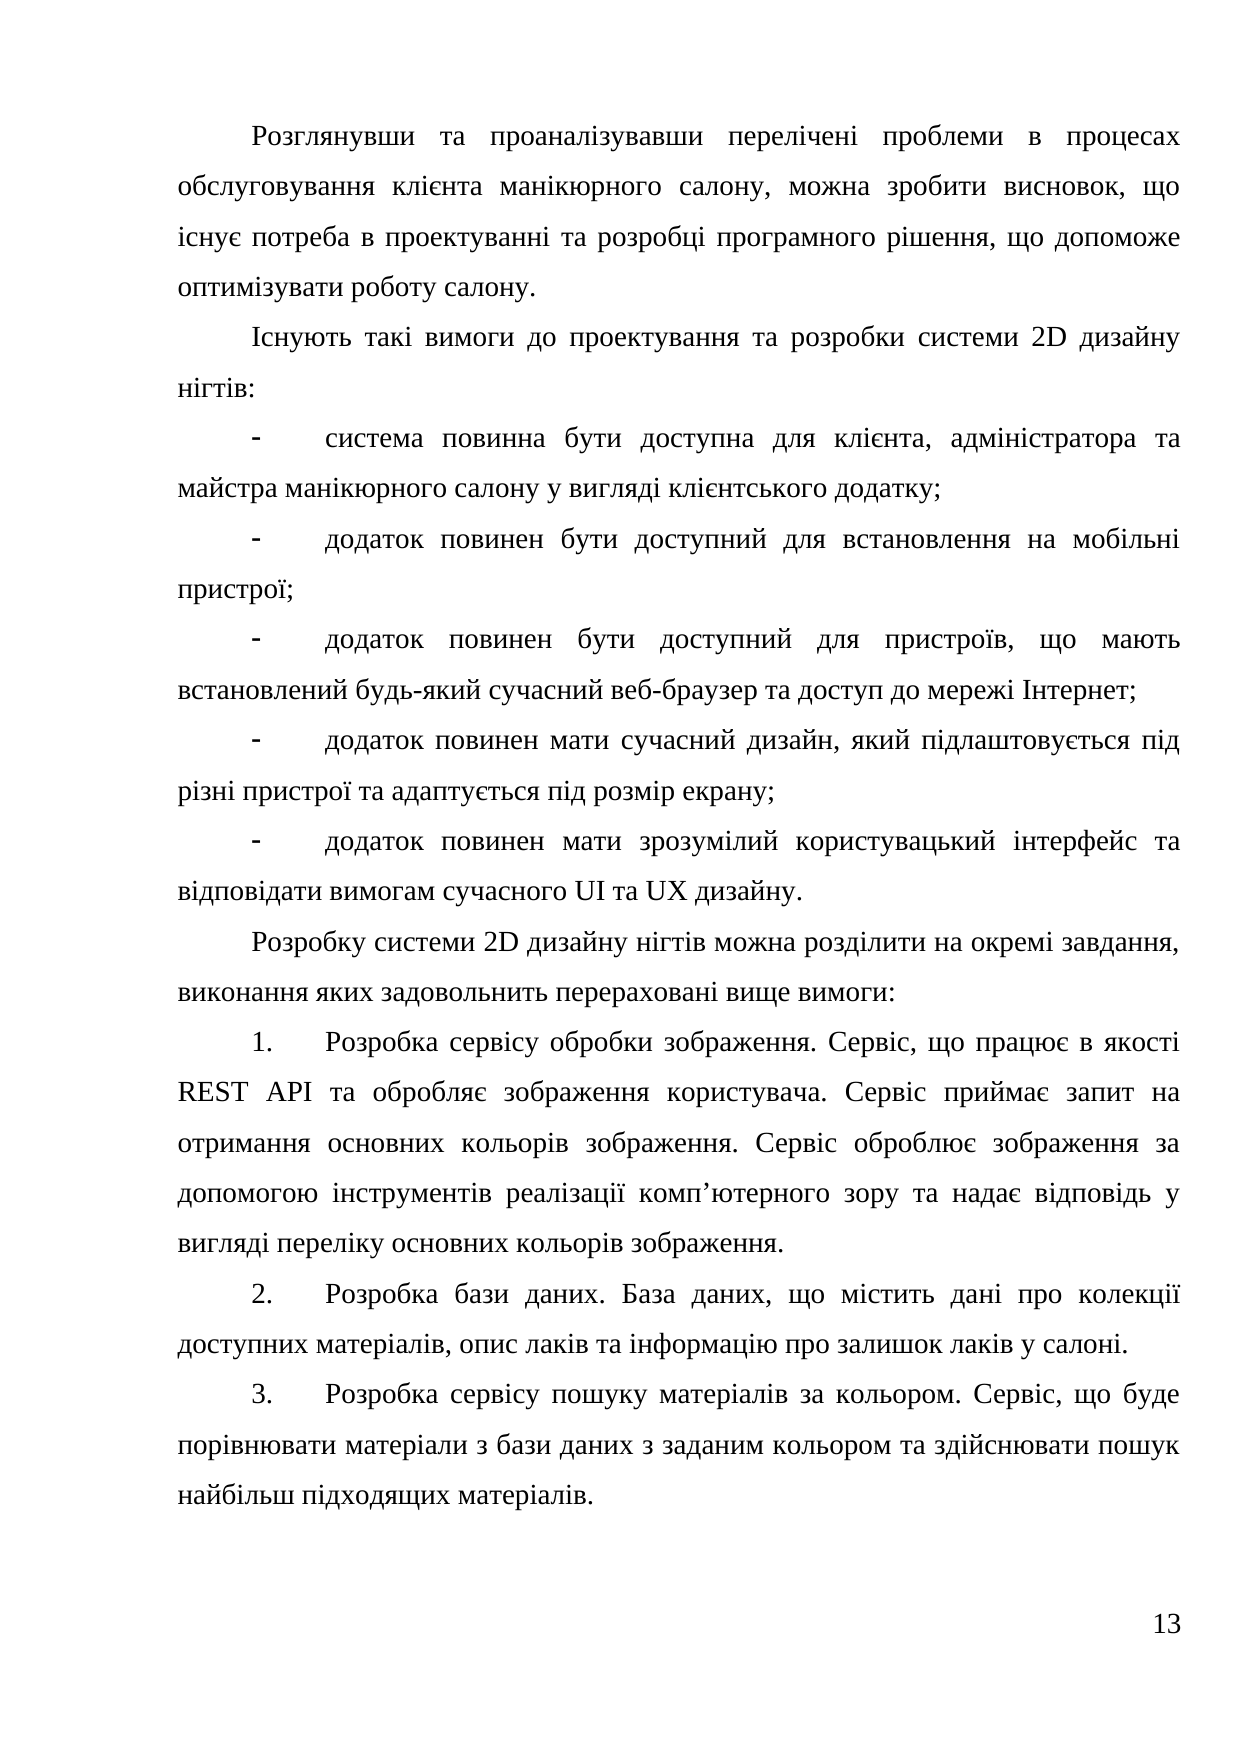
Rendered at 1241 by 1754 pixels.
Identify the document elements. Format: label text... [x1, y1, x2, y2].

list система повинна бути доступна для клієнта, адміністратора та майстра манікюрного салону у вигляді клієнтського додатку; [177, 420, 1181, 504]
list додаток повинен бути доступний для пристроїв, що мають встановлений будь-який сучасний веб-браузер та доступ до мережі Інтернет; [177, 621, 1181, 705]
list додаток повинен мати зрозумілий користувацький інтерфейс та відповідати вимогам сучасного UI та UX дизайну. [177, 823, 1181, 907]
list Розробка сервісу обробки зображення. Сервіс, що працює в якості REST API та обробляє зображення користувача. Сервіс приймає запит на отримання основних кольорів зображення. Сервіс оброблює зображення за допомогою інструментів реалізації комп’ютерного зору та надає відповідь у вигляді переліку основних кольорів зображення. [177, 1024, 1181, 1259]
list додаток повинен мати сучасний дизайн, який підлаштовується під різні пристрої та адаптується під розмір екрану; [177, 722, 1181, 806]
list Розробка бази даних. База даних, що містить дані про колекції доступних матеріалів, опис лаків та інформацію про залишок лаків у салоні. [177, 1276, 1181, 1360]
text Існують такі вимоги до проектування та розробки системи 2D дизайну нігтів: [177, 319, 1181, 403]
list додаток повинен бути доступний для встановлення на мобільні пристрої; [177, 521, 1181, 605]
text Розробку системи 2D дизайну нігтів можна розділити на окремі завдання, виконання яких задовольнить перераховані вище вимоги: [177, 924, 1181, 1007]
text Розглянувши та проаналізувавши перелічені проблеми в процесах обслуговування клієнта манікюрного салону, можна зробити висновок, що існує потреба в проектуванні та розробці програмного рішення, що допоможе оптимізувати роботу салону. [177, 118, 1181, 303]
list Розробка сервісу пошуку матеріалів за кольором. Сервіс, що буде порівнювати матеріали з бази даних з заданим кольором та здійснювати пошук найбільш підходящих матеріалів. [177, 1376, 1181, 1511]
